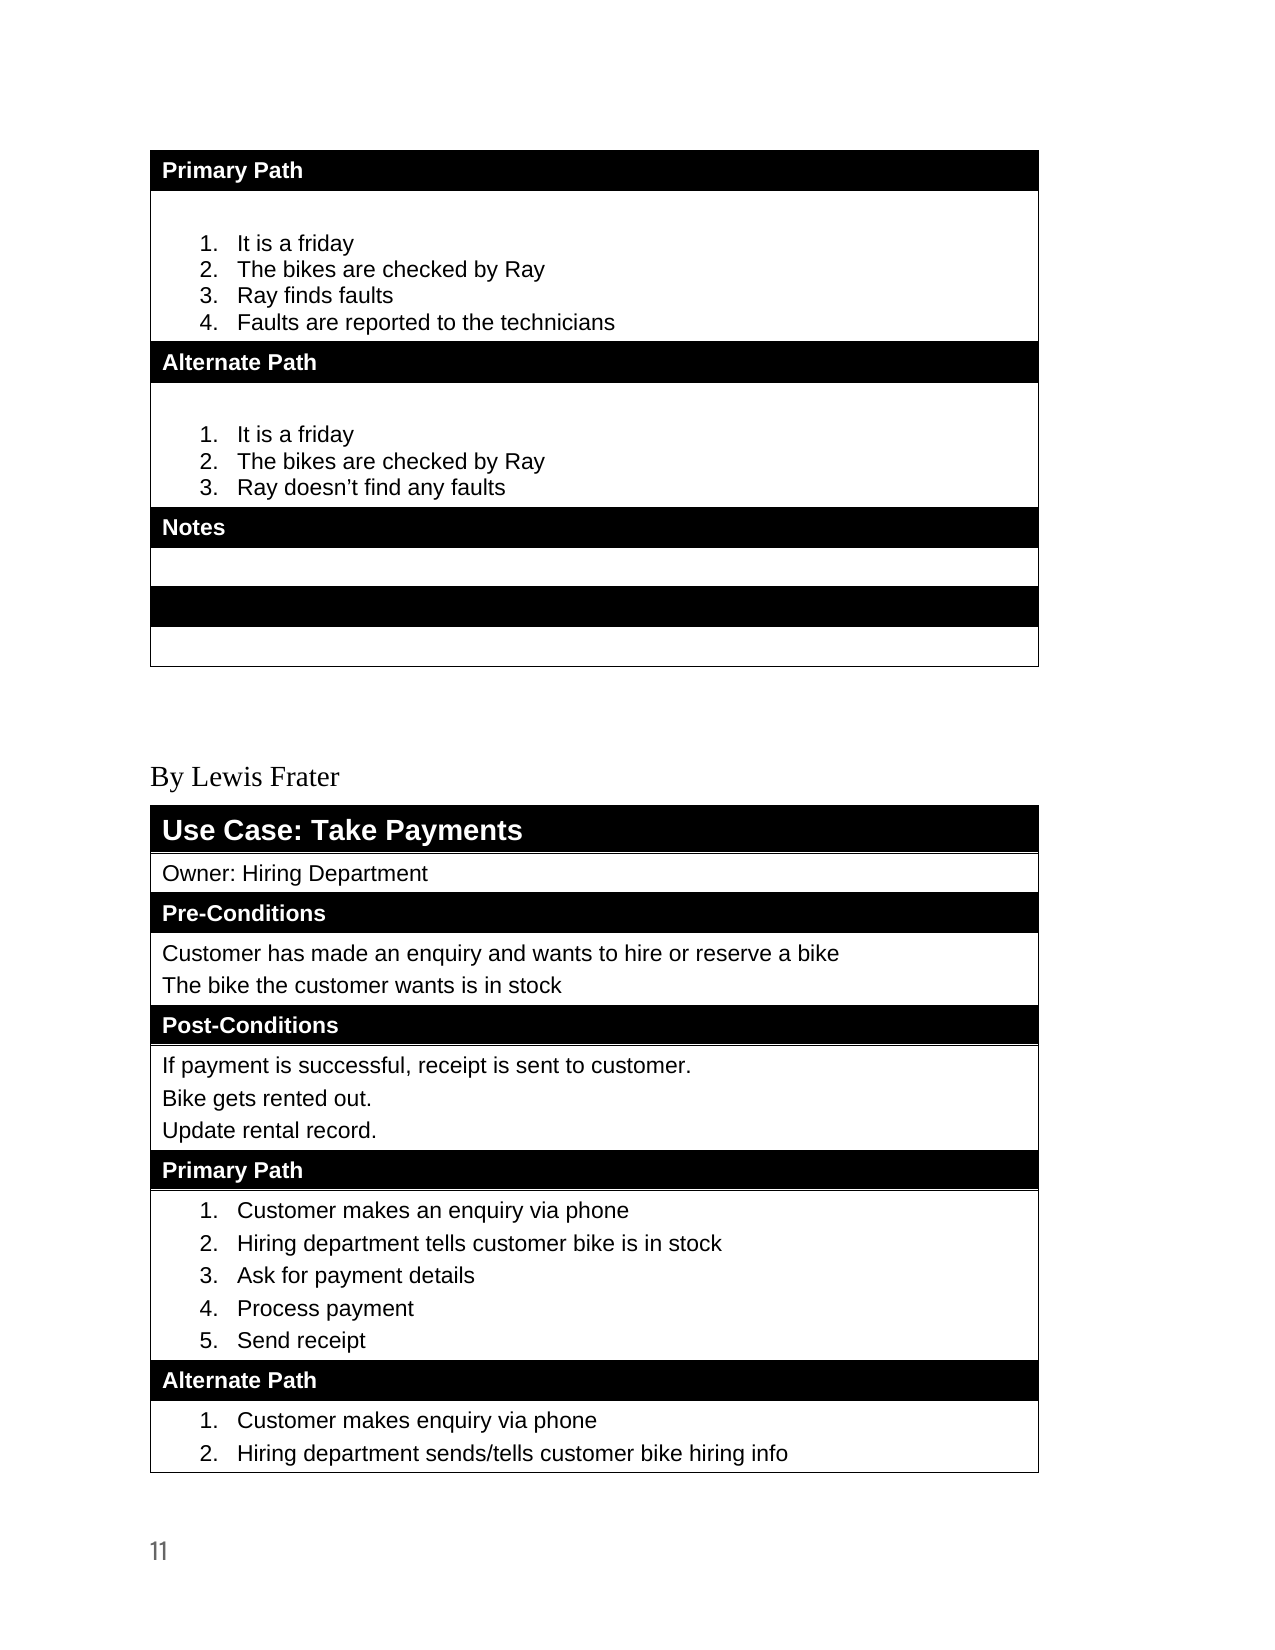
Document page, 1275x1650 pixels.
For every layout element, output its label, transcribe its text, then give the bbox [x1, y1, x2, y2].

table_cell Customer has made an enquiry and wants to hire or reserve a bike The bike the customer wants is in stock [151, 933, 1038, 1005]
table_cell Notes [151, 508, 1038, 546]
table_cell Owner: Hiring Department [151, 854, 1038, 892]
table_cell Primary Path [151, 151, 1038, 190]
table_cell [151, 548, 1038, 586]
table_cell Alternate Path [151, 343, 1038, 381]
table_cell Post-Conditions [151, 1006, 1038, 1044]
text By Lewis Frater [150, 759, 1125, 793]
table_cell Customer makes an enquiry via phone Hiring department tells customer bike is in stock Ask for payment details Process payment Send receipt [151, 1191, 1038, 1360]
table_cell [151, 1401, 1038, 1472]
table_cell Pre-Conditions [151, 893, 1038, 932]
table_cell Primary Path [151, 1151, 1038, 1189]
table_header Use Case: Take Payments [151, 806, 1038, 852]
table_cell [151, 627, 1038, 666]
table_cell It is a friday The bikes are checked by Ray Ray doesn’t find any faults [151, 383, 1038, 507]
table_cell It is a friday The bikes are checked by Ray Ray finds faults Faults are reported to the technicians [151, 191, 1038, 341]
table_cell If payment is successful, receipt is sent to customer. Bike gets rented out. Update rental record. [151, 1046, 1038, 1150]
table_cell [151, 588, 1038, 626]
table_cell Alternate Path [151, 1361, 1038, 1400]
